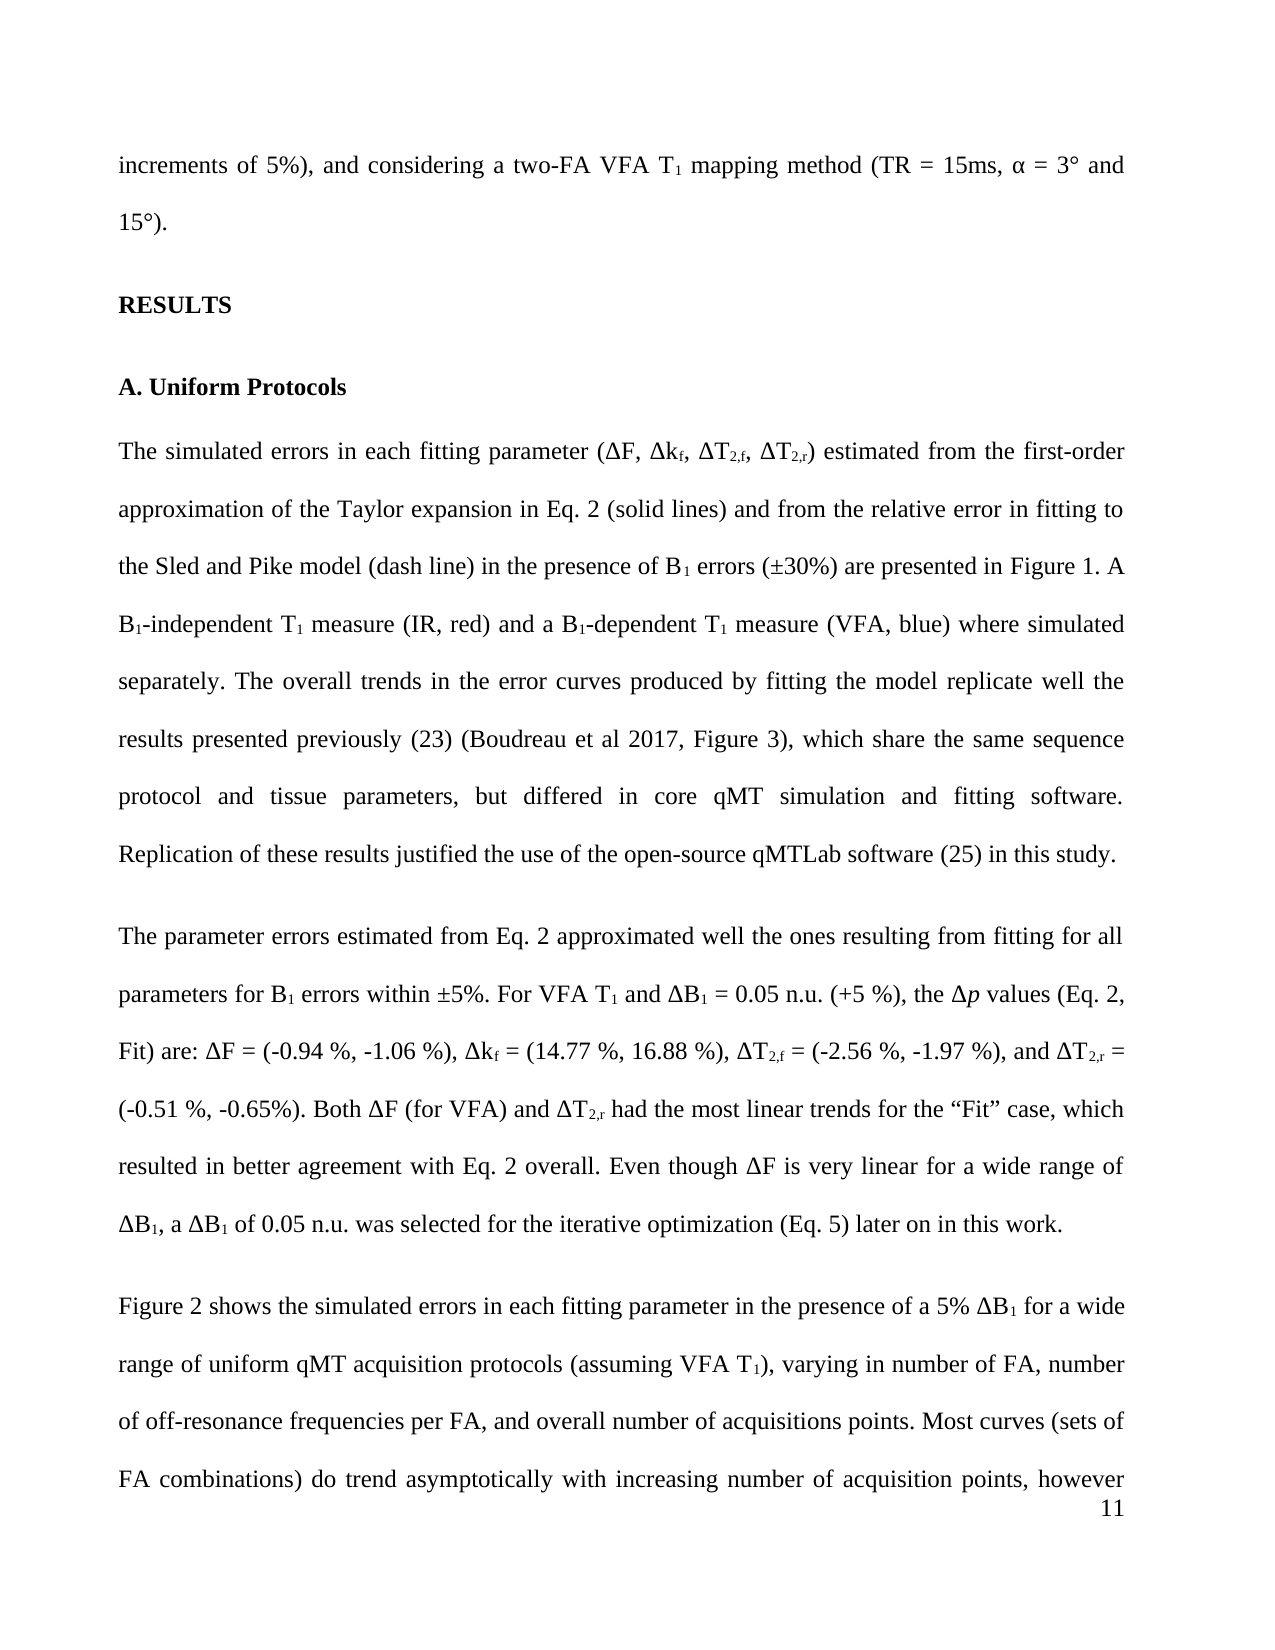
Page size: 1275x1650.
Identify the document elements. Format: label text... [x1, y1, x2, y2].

text The simulated errors in each fitting parameter (ΔF, Δkf, ΔT2,f, ΔT2,r) estimated from the first-order approximation of the Taylor expansion in Eq. 2 (solid lines) and from the relative error in fitting to the Sled and Pike model (dash line) in the presence of B1 errors (±30%) are presented in Figure 1. A B1-independent T1 measure (IR, red) and a B1-dependent T1 measure (VFA, blue) where simulated separately. The overall trends in the error curves produced by fitting the model replicate well the results presented previously (23) (Boudreau et al 2017, Figure 3), which share the same sequence protocol and tissue parameters, but differed in core qMT simulation and fitting software. Replication of these results justified the use of the open-source qMTLab software (25) in this study. [118, 436, 1125, 867]
subtitle RESULTS [118, 290, 1125, 319]
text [118, 150, 1125, 236]
subtitle Uniform Protocols [118, 372, 1125, 401]
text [118, 1291, 1125, 1492]
text The parameter errors estimated from Eq. 2 approximated well the ones resulting from fitting for all parameters for B1 errors within ±5%. For VFA T1 and ΔB1 = 0.05 n.u. (+5 %), the Δp values (Eq. 2, Fit) are: ΔF = (-0.94 %, -1.06 %), Δkf = (14.77 %, 16.88 %), ΔT2,f = (-2.56 %, -1.97 %), and ΔT2,r = (-0.51 %, -0.65%). Both ΔF (for VFA) and ΔT2,r had the most linear trends for the “Fit” case, which resulted in better agreement with Eq. 2 overall. Even though ΔF is very linear for a wide range of ΔB1, a ΔB1 of 0.05 n.u. was selected for the iterative optimization (Eq. 5) later on in this work. [118, 921, 1125, 1237]
